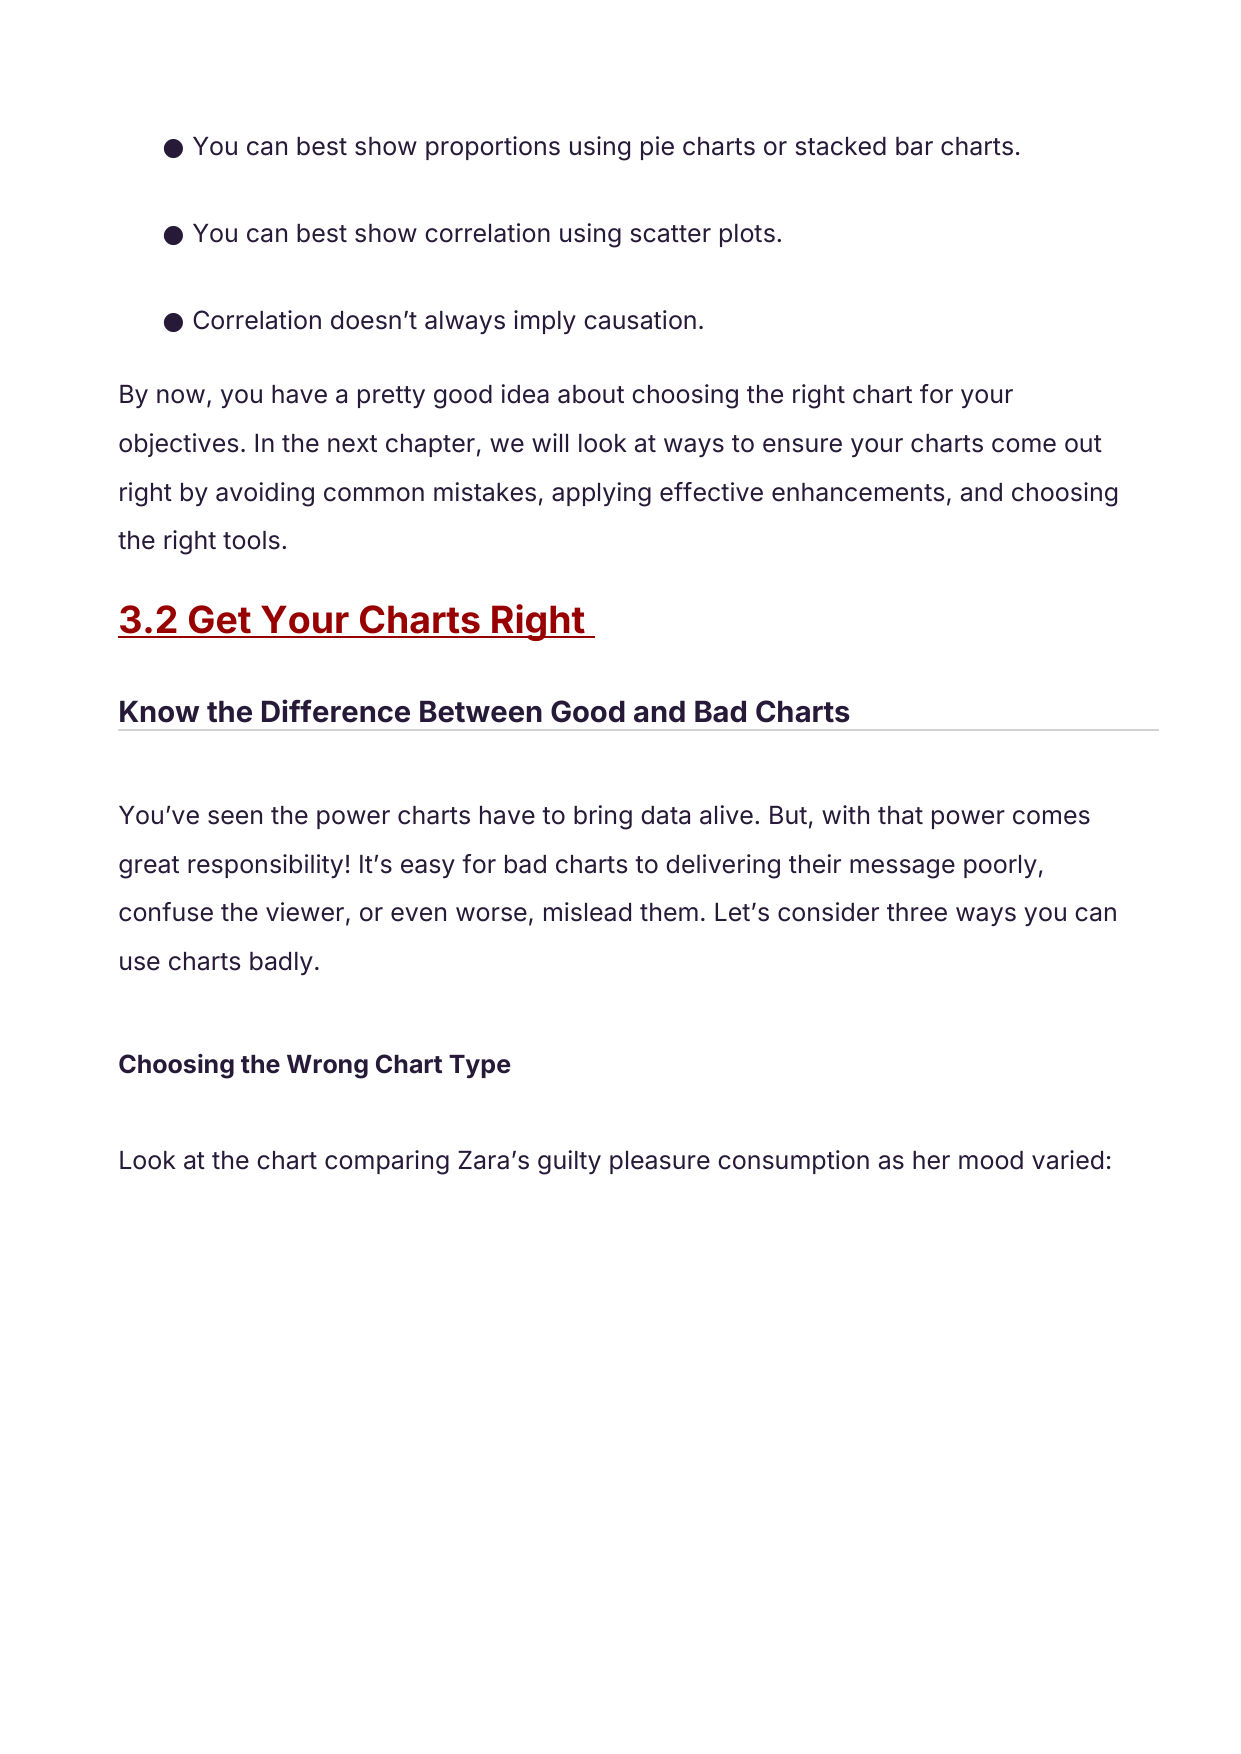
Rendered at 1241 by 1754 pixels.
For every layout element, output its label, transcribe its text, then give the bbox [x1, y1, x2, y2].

subtitle Know the Difference Between Good and Bad Charts [118, 694, 1159, 729]
text Look at the chart comparing Zara’s guilty pleasure consumption as her mood varied: [118, 1145, 1122, 1176]
list You can best show proportions using pie charts or stacked bar charts. [162, 118, 1122, 169]
list You can best show correlation using scatter plots. [162, 205, 1122, 257]
subtitle Choosing the Wrong Chart Type [118, 1049, 1122, 1079]
list Correlation doesn’t always imply causation. [162, 292, 1122, 344]
text By now, you have a pretty good idea about choosing the right chart for your objectives. In the next chapter, we will look at ways to ensure your charts come out right by avoiding common mistakes, applying effective enhancements, and choosing the right tools. [118, 380, 1122, 556]
text 3.2 Get Your Charts Right [118, 597, 1122, 643]
text You’ve seen the power charts have to bring data alive. But, with that power comes great responsibility! It’s easy for bad charts to delivering their message poorly, confuse the viewer, or even worse, mislead them. Let’s consider three ways you can use charts badly. [118, 801, 1122, 976]
